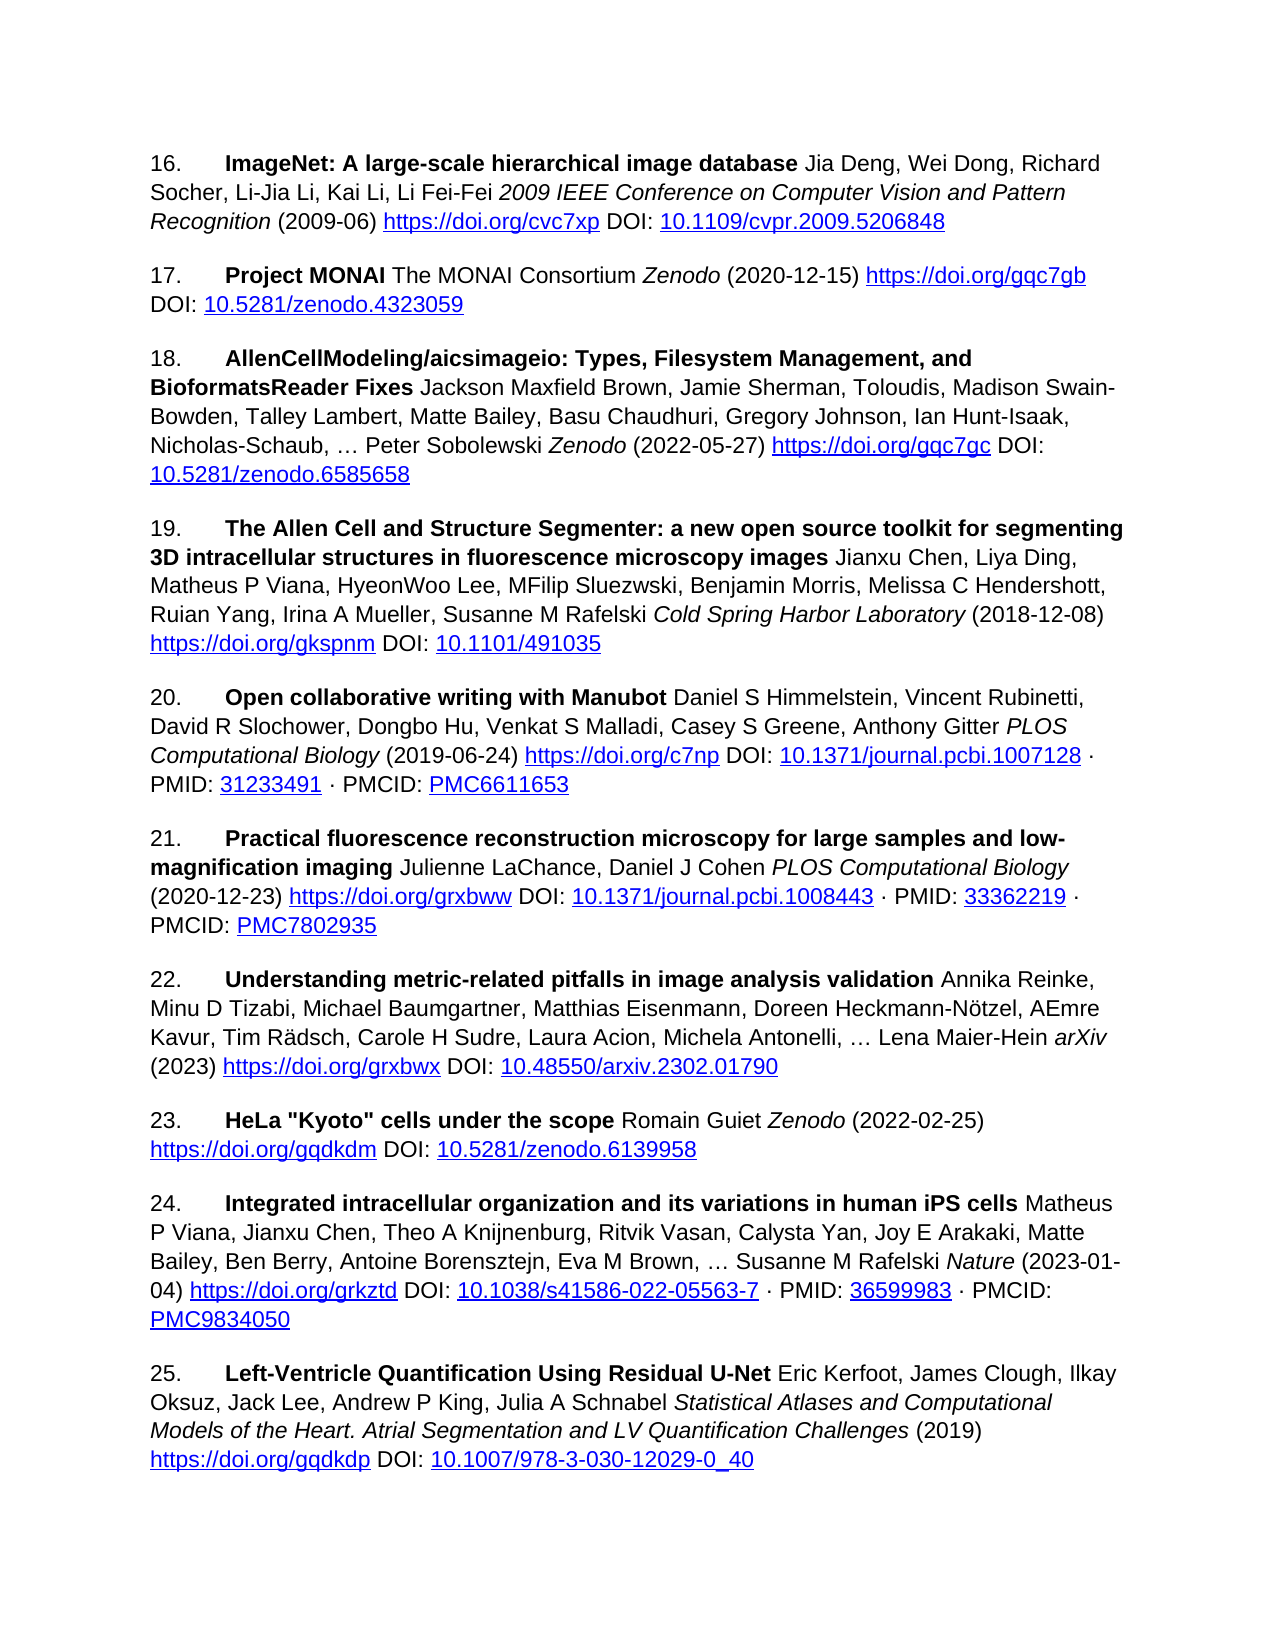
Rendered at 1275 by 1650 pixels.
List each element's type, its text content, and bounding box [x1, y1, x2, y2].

text 21. Practical fluorescence reconstruction microscopy for large samples and low-magnification imaging Julienne LaChance, Daniel J Cohen PLOS Computational Biology (2020-12-23) https://doi.org/grxbww DOI: 10.1371/journal.pcbi.1008443 · PMID: 33362219 · PMCID: PMC7802935 [150, 825, 1125, 938]
text 16. ImageNet: A large-scale hierarchical image database Jia Deng, Wei Dong, Richard Socher, Li-Jia Li, Kai Li, Li Fei-Fei 2009 IEEE Conference on Computer Vision and Pattern Recognition (2009-06) https://doi.org/cvc7xp DOI: 10.1109/cvpr.2009.5206848 [150, 150, 1125, 234]
text 23. HeLa "Kyoto" cells under the scope Romain Guiet Zenodo (2022-02-25) https://doi.org/gqdkdm DOI: 10.5281/zenodo.6139958 [150, 1107, 1125, 1162]
text 19. The Allen Cell and Structure Segmenter: a new open source toolkit for segmenting 3D intracellular structures in fluorescence microscopy images Jianxu Chen, Liya Ding, Matheus P Viana, HyeonWoo Lee, MFilip Sluezwski, Benjamin Morris, Melissa C Hendershott, Ruian Yang, Irina A Mueller, Susanne M Rafelski Cold Spring Harbor Laboratory (2018-12-08) https://doi.org/gkspnm DOI: 10.1101/491035 [150, 514, 1125, 657]
text 17. Project MONAI The MONAI Consortium Zenodo (2020-12-15) https://doi.org/gqc7gb DOI: 10.5281/zenodo.4323059 [150, 262, 1125, 317]
text 24. Integrated intracellular organization and its variations in human iPS cells Matheus P Viana, Jianxu Chen, Theo A Knijnenburg, Ritvik Vasan, Calysta Yan, Joy E Arakaki, Matte Bailey, Ben Berry, Antoine Borensztejn, Eva M Brown, … Susanne M Rafelski Nature (2023-01-04) https://doi.org/grkztd DOI: 10.1038/s41586-022-05563-7 · PMID: 36599983 · PMCID: PMC9834050 [150, 1190, 1125, 1332]
text 25. Left-Ventricle Quantification Using Residual U-Net Eric Kerfoot, James Clough, Ilkay Oksuz, Jack Lee, Andrew P King, Julia A Schnabel Statistical Atlases and Computational Models of the Heart. Atrial Segmentation and LV Quantification Challenges (2019) https://doi.org/gqdkdp DOI: 10.1007/978-3-030-12029-0_40 [150, 1359, 1125, 1473]
text 18. AllenCellModeling/aicsimageio: Types, Filesystem Management, and BioformatsReader Fixes Jackson Maxfield Brown, Jamie Sherman, Toloudis, Madison Swain-Bowden, Talley Lambert, Matte Bailey, Basu Chaudhuri, Gregory Johnson, Ian Hunt-Isaak, Nicholas-Schaub, … Peter Sobolewski Zenodo (2022-05-27) https://doi.org/gqc7gc DOI: 10.5281/zenodo.6585658 [150, 345, 1125, 487]
text 20. Open collaborative writing with Manubot Daniel S Himmelstein, Vincent Rubinetti, David R Slochower, Dongbo Hu, Venkat S Malladi, Casey S Greene, Anthony Gitter PLOS Computational Biology (2019-06-24) https://doi.org/c7np DOI: 10.1371/journal.pcbi.1007128 · PMID: 31233491 · PMCID: PMC6611653 [150, 684, 1125, 798]
text 22. Understanding metric-related pitfalls in image analysis validation Annika Reinke, Minu D Tizabi, Michael Baumgartner, Matthias Eisenmann, Doreen Heckmann-Nötzel, AEmre Kavur, Tim Rädsch, Carole H Sudre, Laura Acion, Michela Antonelli, … Lena Maier-Hein arXiv (2023) https://doi.org/grxbwx DOI: 10.48550/arxiv.2302.01790 [150, 966, 1125, 1079]
